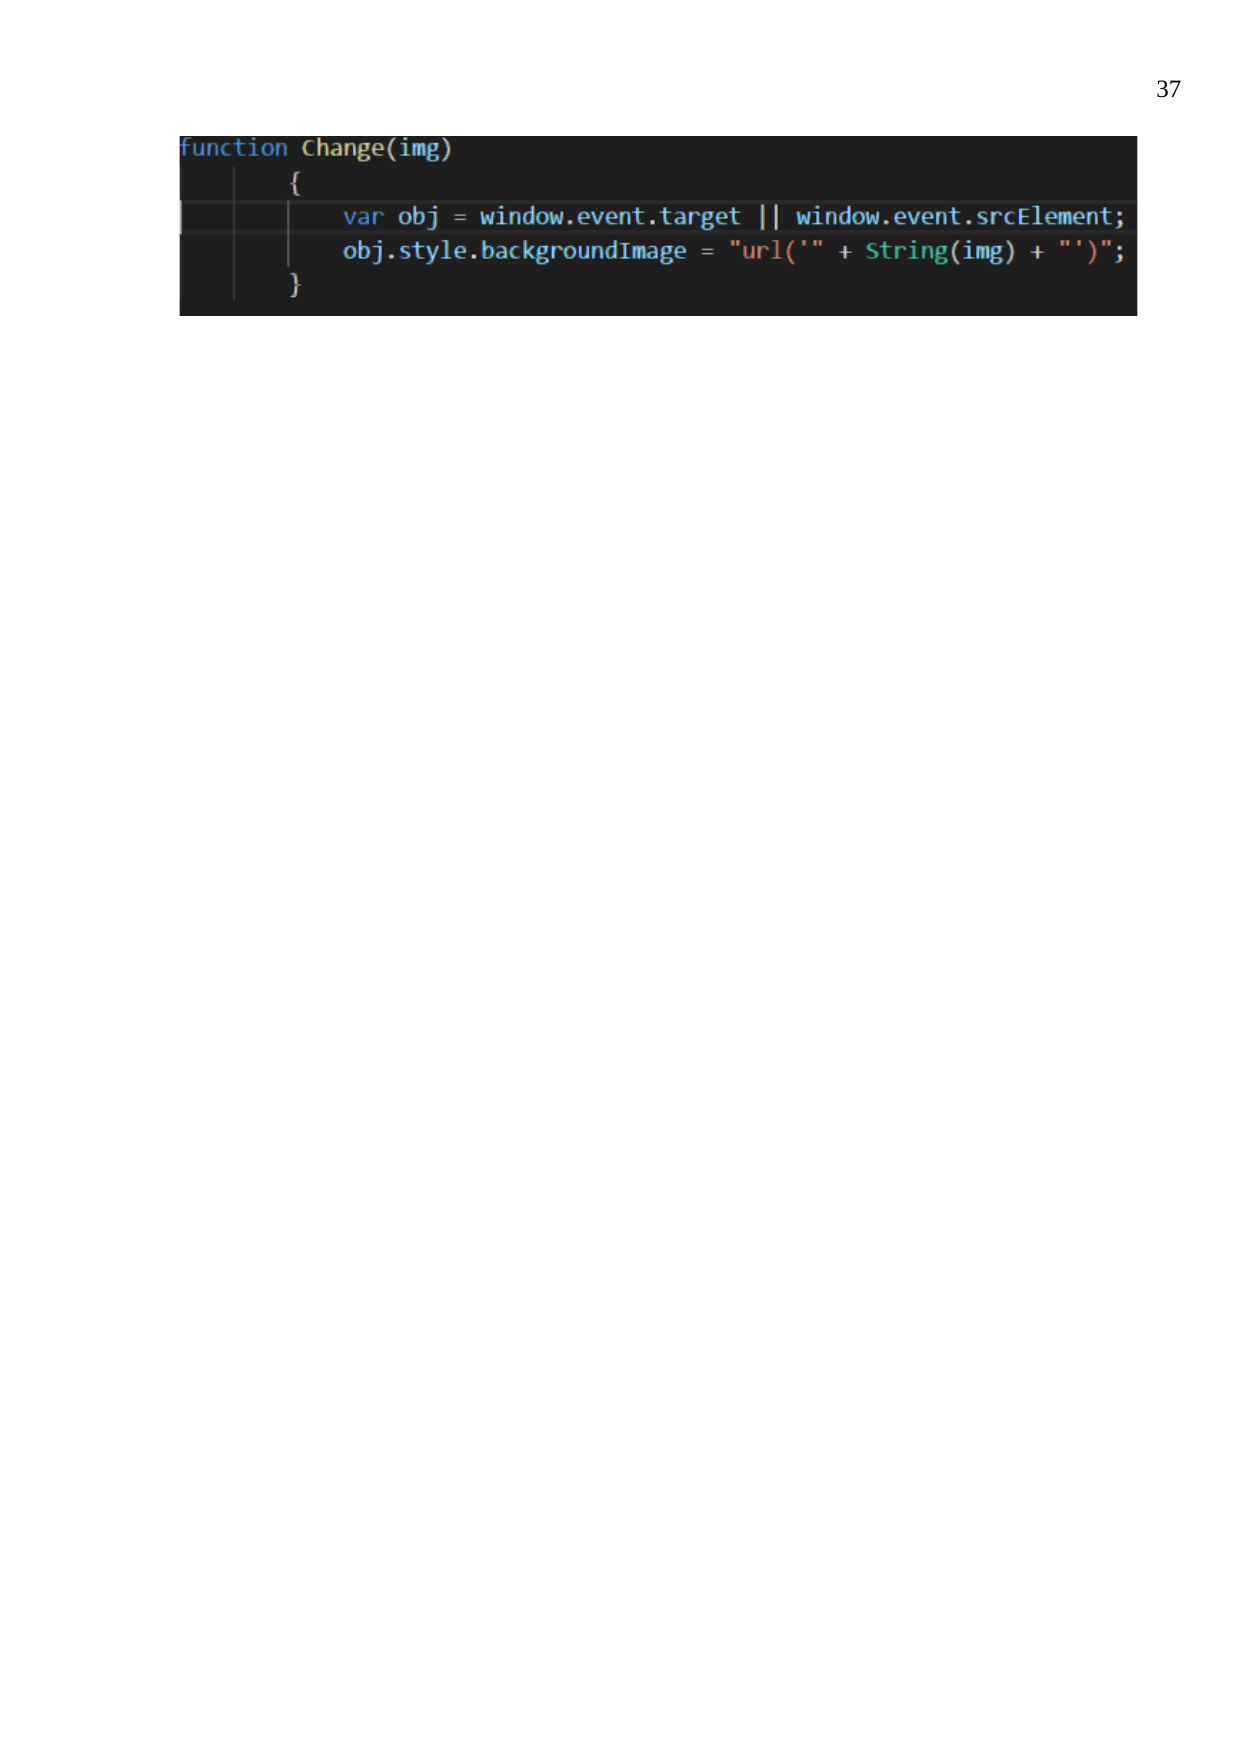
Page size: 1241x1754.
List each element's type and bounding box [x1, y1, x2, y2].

picture [179, 136, 1138, 316]
